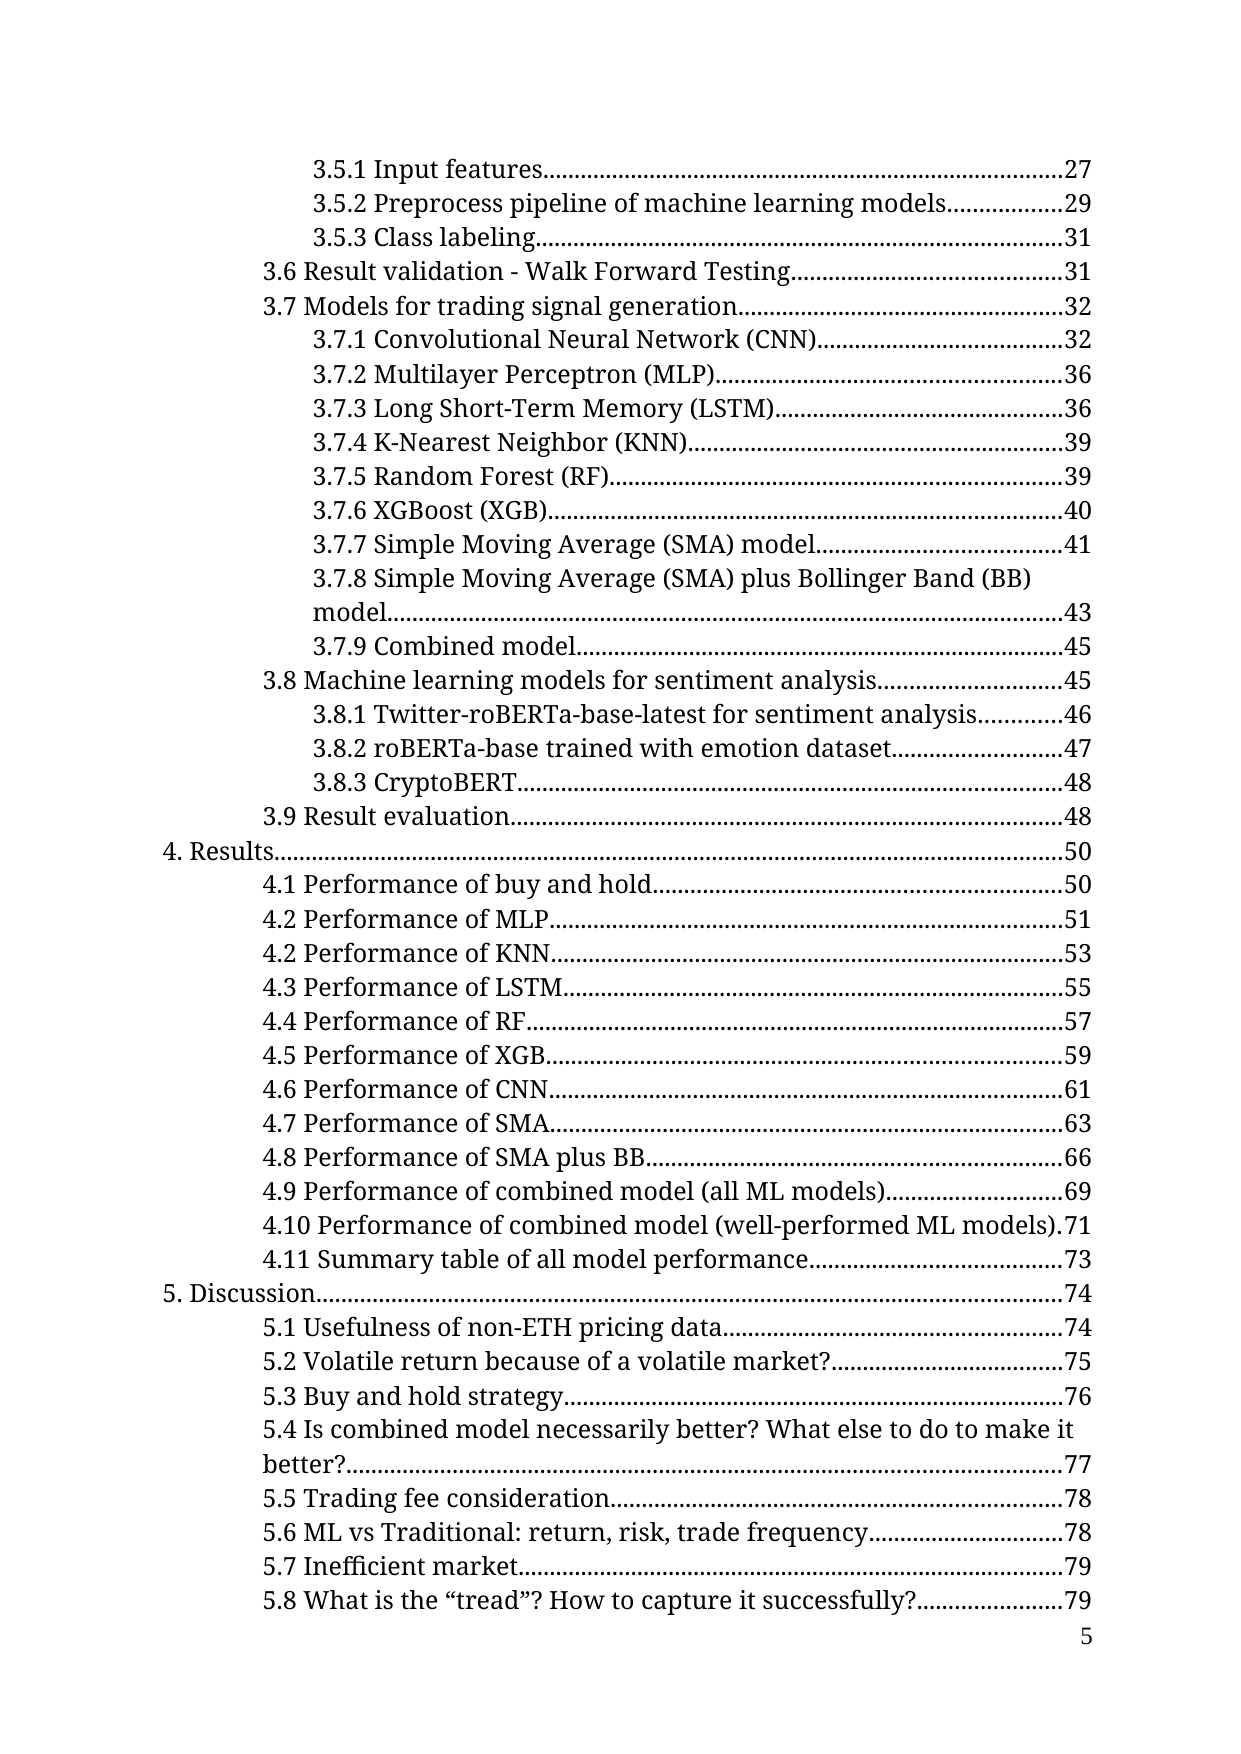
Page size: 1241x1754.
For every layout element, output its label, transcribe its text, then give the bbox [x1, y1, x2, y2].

text 4.2 Performance of KNN 53 [262, 935, 1092, 969]
text 3.5.3 Class labeling 31 [312, 220, 1092, 254]
text 4.4 Performance of RF 57 [262, 1003, 1092, 1037]
text 4.7 Performance of SMA 63 [262, 1106, 1092, 1140]
text 3.8.2 roBERTa-base trained with emotion dataset 47 [312, 731, 1092, 765]
text 5.8 What is the “tread”? How to capture it successfully? 79 [262, 1582, 1092, 1617]
text 3.7.4 K-Nearest Neighbor (KNN) 39 [312, 424, 1092, 458]
text 4.2 Performance of MLP 51 [262, 901, 1092, 935]
text 4.9 Performance of combined model (all ML models) 69 [262, 1174, 1092, 1208]
text 5.7 Inefficient market 79 [262, 1548, 1092, 1582]
text 3.8 Machine learning models for sentiment analysis 45 [262, 663, 1092, 697]
text 3.7.5 Random Forest (RF) 39 [312, 458, 1092, 492]
text 3.7.6 XGBoost (XGB) 40 [312, 492, 1092, 527]
text 5.1 Usefulness of non-ETH pricing data 74 [262, 1310, 1092, 1344]
text 3.9 Result evaluation 48 [262, 799, 1092, 833]
text 3.7.8 Simple Moving Average (SMA) plus Bollinger Band (BB) model 43 [312, 561, 1092, 629]
text 3.8.1 Twitter-roBERTa-base-latest for sentiment analysis 46 [312, 697, 1092, 731]
text 4.10 Performance of combined model (well-performed ML models) 71 [262, 1208, 1092, 1242]
text 5. Discussion 74 [162, 1276, 1092, 1310]
text 4.6 Performance of CNN 61 [262, 1072, 1092, 1106]
text 4.5 Performance of XGB 59 [262, 1037, 1092, 1072]
text 5.2 Volatile return because of a volatile market? 75 [262, 1344, 1092, 1378]
text 5.3 Buy and hold strategy 76 [262, 1378, 1092, 1412]
text 3.5.2 Preprocess pipeline of machine learning models 29 [312, 186, 1092, 220]
text 5.4 Is combined model necessarily better? What else to do to make it better? 77 [262, 1412, 1092, 1480]
text 3.8.3 CryptoBERT 48 [312, 765, 1092, 799]
text 3.7 Models for trading signal generation 32 [262, 288, 1092, 322]
text 3.7.2 Multilayer Perceptron (MLP) 36 [312, 356, 1092, 390]
text 3.7.7 Simple Moving Average (SMA) model 41 [312, 527, 1092, 561]
text 4.11 Summary table of all model performance 73 [262, 1242, 1092, 1276]
text 5.5 Trading fee consideration 78 [262, 1480, 1092, 1514]
text 5.6 ML vs Traditional: return, risk, trade frequency 78 [262, 1514, 1092, 1548]
text 4. Results 50 [162, 833, 1092, 867]
text 4.3 Performance of LSTM 55 [262, 969, 1092, 1003]
text 3.5.1 Input features 27 [312, 152, 1092, 186]
text 4.1 Performance of buy and hold 50 [262, 867, 1092, 901]
text 4.8 Performance of SMA plus BB 66 [262, 1140, 1092, 1174]
text 3.7.1 Convolutional Neural Network (CNN) 32 [312, 322, 1092, 356]
text 3.6 Result validation - Walk Forward Testing 31 [262, 254, 1092, 288]
text 3.7.3 Long Short-Term Memory (LSTM) 36 [312, 390, 1092, 424]
text 3.7.9 Combined model 45 [312, 629, 1092, 663]
